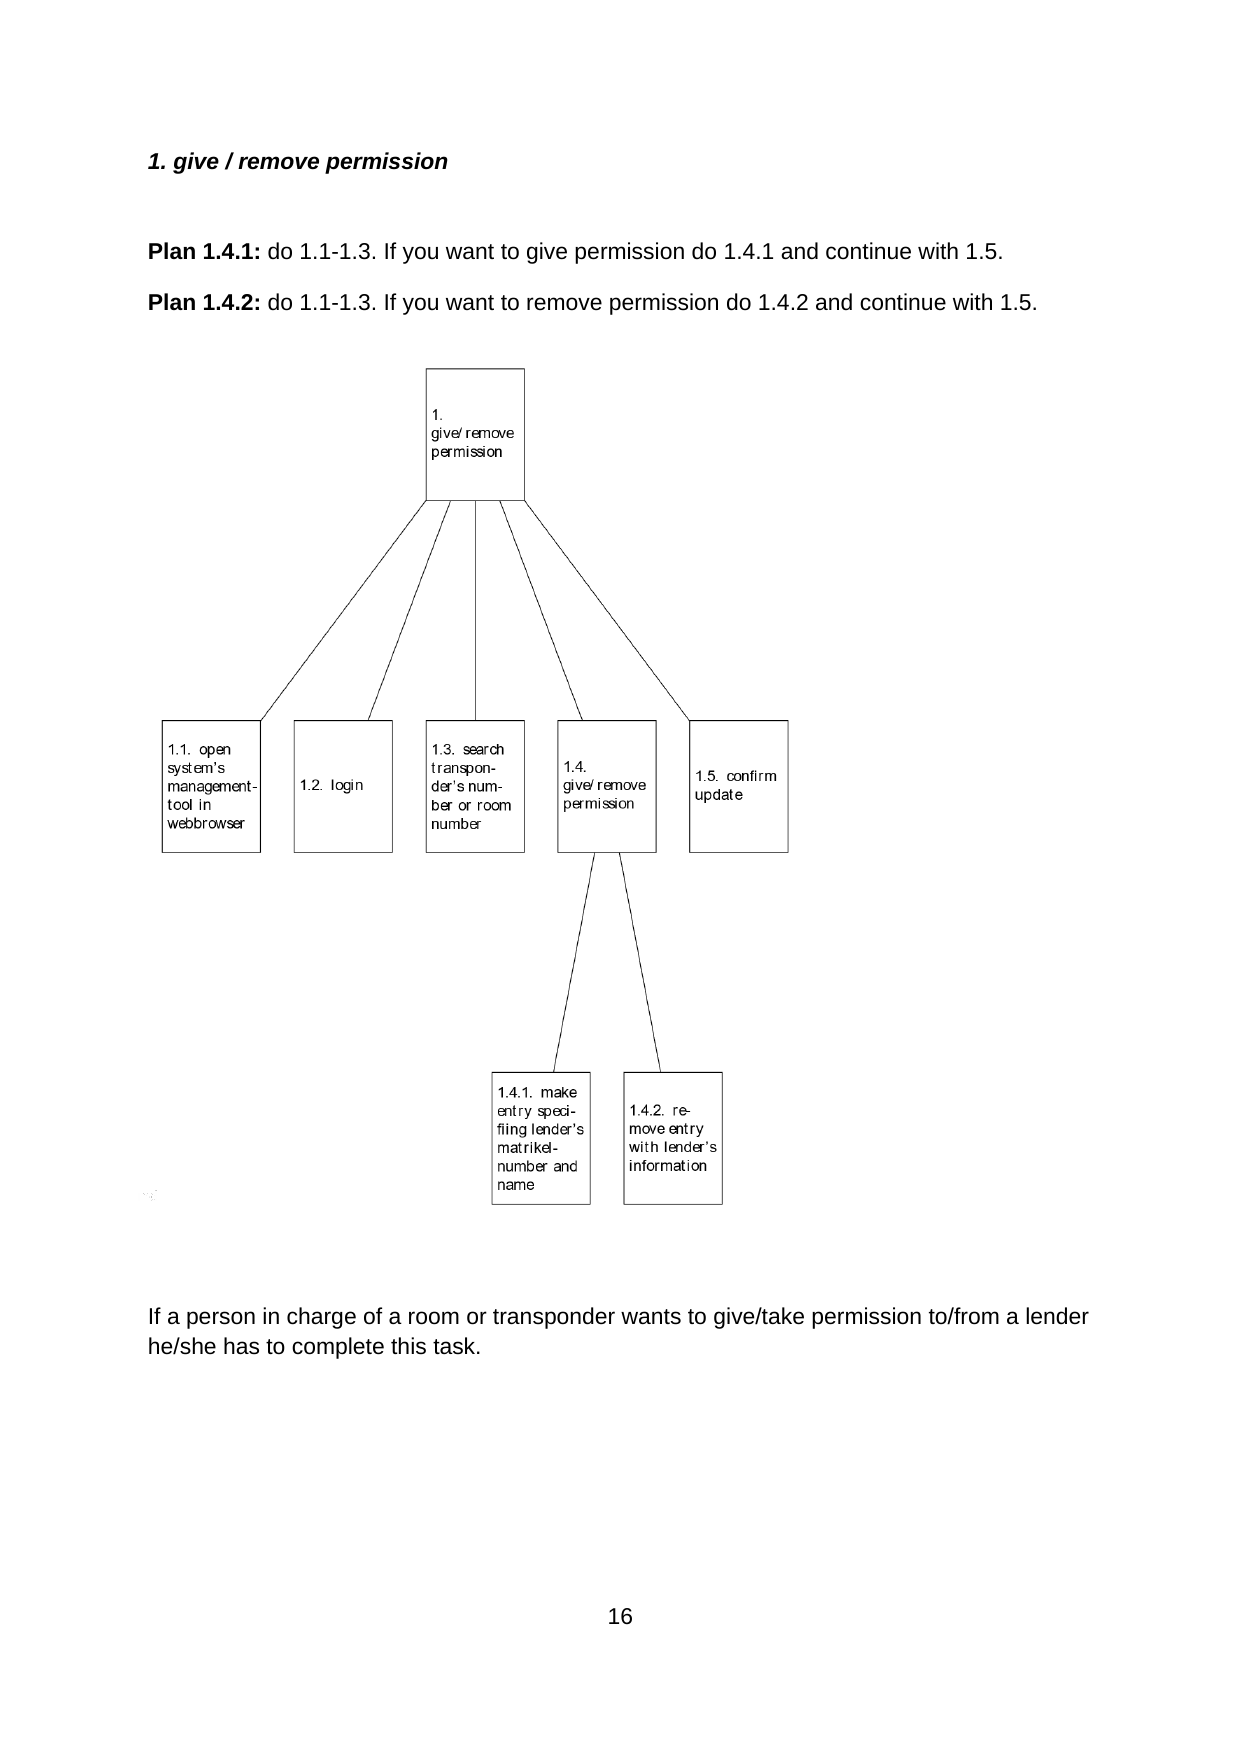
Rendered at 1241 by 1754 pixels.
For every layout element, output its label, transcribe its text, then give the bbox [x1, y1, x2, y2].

picture [138, 348, 810, 1223]
text If a person in charge of a room or transponder wants to give/take permission to/from a lender he/she has to complete this task. [148, 1303, 1093, 1359]
subtitle 1. give / remove permission [148, 148, 1093, 174]
text Plan 1.4.2: do 1.1-1.3. If you want to remove permission do 1.4.2 and continue with 1.5. [148, 289, 1093, 316]
text Plan 1.4.1: do 1.1-1.3. If you want to give permission do 1.4.1 and continue with 1.5. [148, 238, 1093, 264]
